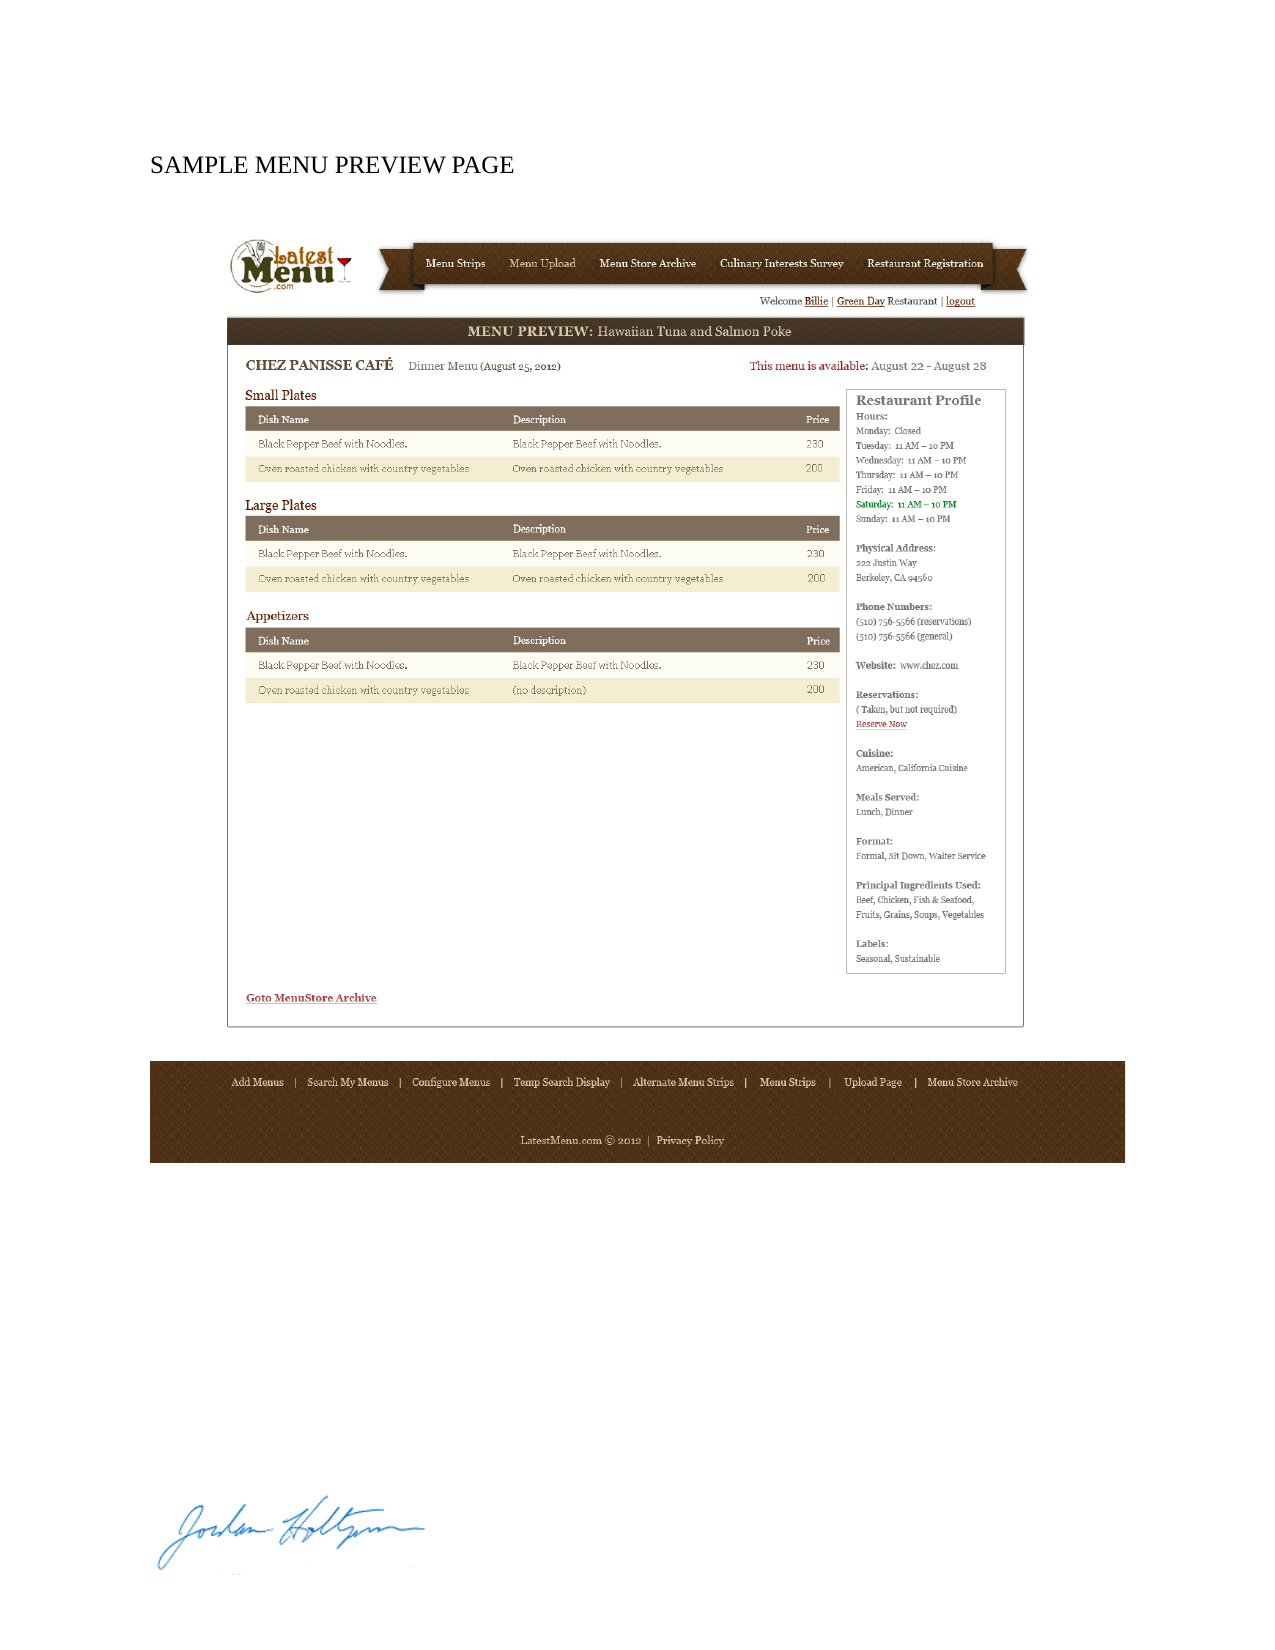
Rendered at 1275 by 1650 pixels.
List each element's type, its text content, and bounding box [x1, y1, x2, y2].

picture [150, 236, 1125, 1163]
picture [150, 1487, 433, 1575]
text SAMPLE MENU PREVIEW PAGE [150, 150, 1125, 179]
